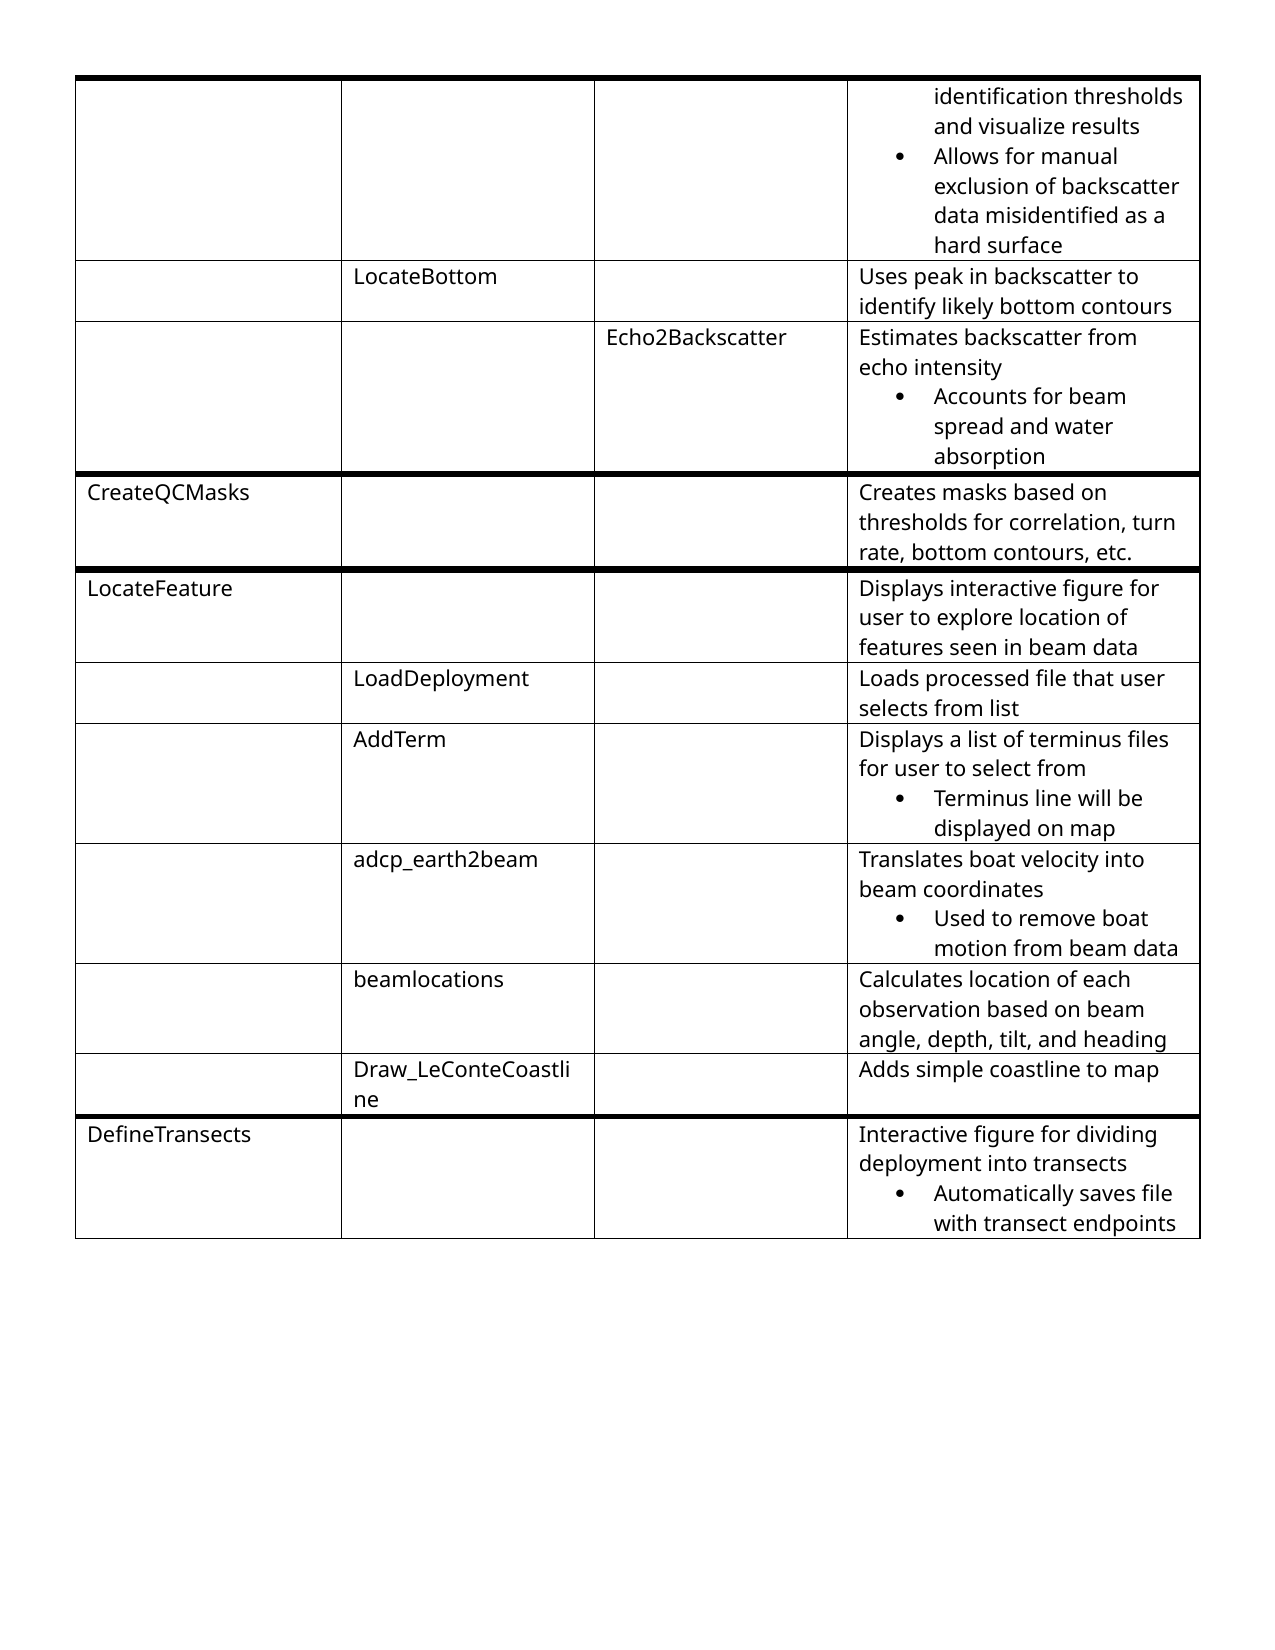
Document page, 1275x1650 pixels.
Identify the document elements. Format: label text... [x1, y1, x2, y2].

table_cell LocateBottom [342, 261, 594, 321]
table_cell [595, 964, 847, 1053]
table_cell LocateFeature [76, 573, 341, 662]
table_cell DefineTransects [76, 1119, 341, 1238]
table_cell [76, 724, 341, 843]
table_cell Estimates backscatter from echo intensity Accounts for beam spread and water absorption [848, 322, 1199, 471]
table_cell Echo2Backscatter [595, 322, 847, 471]
table_cell beamlocations [342, 964, 594, 1053]
table_cell [76, 663, 341, 722]
table_cell [595, 261, 847, 321]
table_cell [76, 81, 341, 260]
table_cell Creates masks based on thresholds for correlation, turn rate, bottom contours, etc. [848, 477, 1199, 566]
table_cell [848, 81, 1199, 260]
table_cell Adds simple coastline to map [848, 1054, 1199, 1114]
table_cell [342, 322, 594, 471]
table_cell [76, 1054, 341, 1114]
table_cell adcp_earth2beam [342, 844, 594, 963]
table_cell Displays interactive figure for user to explore location of features seen in beam data [848, 573, 1199, 662]
table_cell [76, 322, 341, 471]
table_cell Interactive figure for dividing deployment into transects Automatically saves file with transect endpoints [848, 1119, 1199, 1238]
table_cell [595, 573, 847, 662]
table_cell Calculates location of each observation based on beam angle, depth, tilt, and heading [848, 964, 1199, 1053]
table_cell Displays a list of terminus files for user to select from Terminus line will be displayed on map [848, 724, 1199, 843]
table_cell [76, 844, 341, 963]
table_cell Uses peak in backscatter to identify likely bottom contours [848, 261, 1199, 321]
table_cell [595, 724, 847, 843]
table_cell [76, 261, 341, 321]
table_cell [595, 477, 847, 566]
table_cell [342, 573, 594, 662]
table_cell [342, 81, 594, 260]
table_cell [595, 844, 847, 963]
table_cell Draw_LeConteCoastline [342, 1054, 594, 1114]
table_cell LoadDeployment [342, 663, 594, 722]
table_cell Translates boat velocity into beam coordinates Used to remove boat motion from beam data [848, 844, 1199, 963]
table_cell [595, 81, 847, 260]
table_cell Loads processed file that user selects from list [848, 663, 1199, 722]
table_cell [342, 477, 594, 566]
table_cell [595, 1119, 847, 1238]
table_cell AddTerm [342, 724, 594, 843]
table_cell [595, 1054, 847, 1114]
table_cell [342, 1119, 594, 1238]
table_cell CreateQCMasks [76, 477, 341, 566]
table_cell [595, 663, 847, 722]
table_cell [76, 964, 341, 1053]
